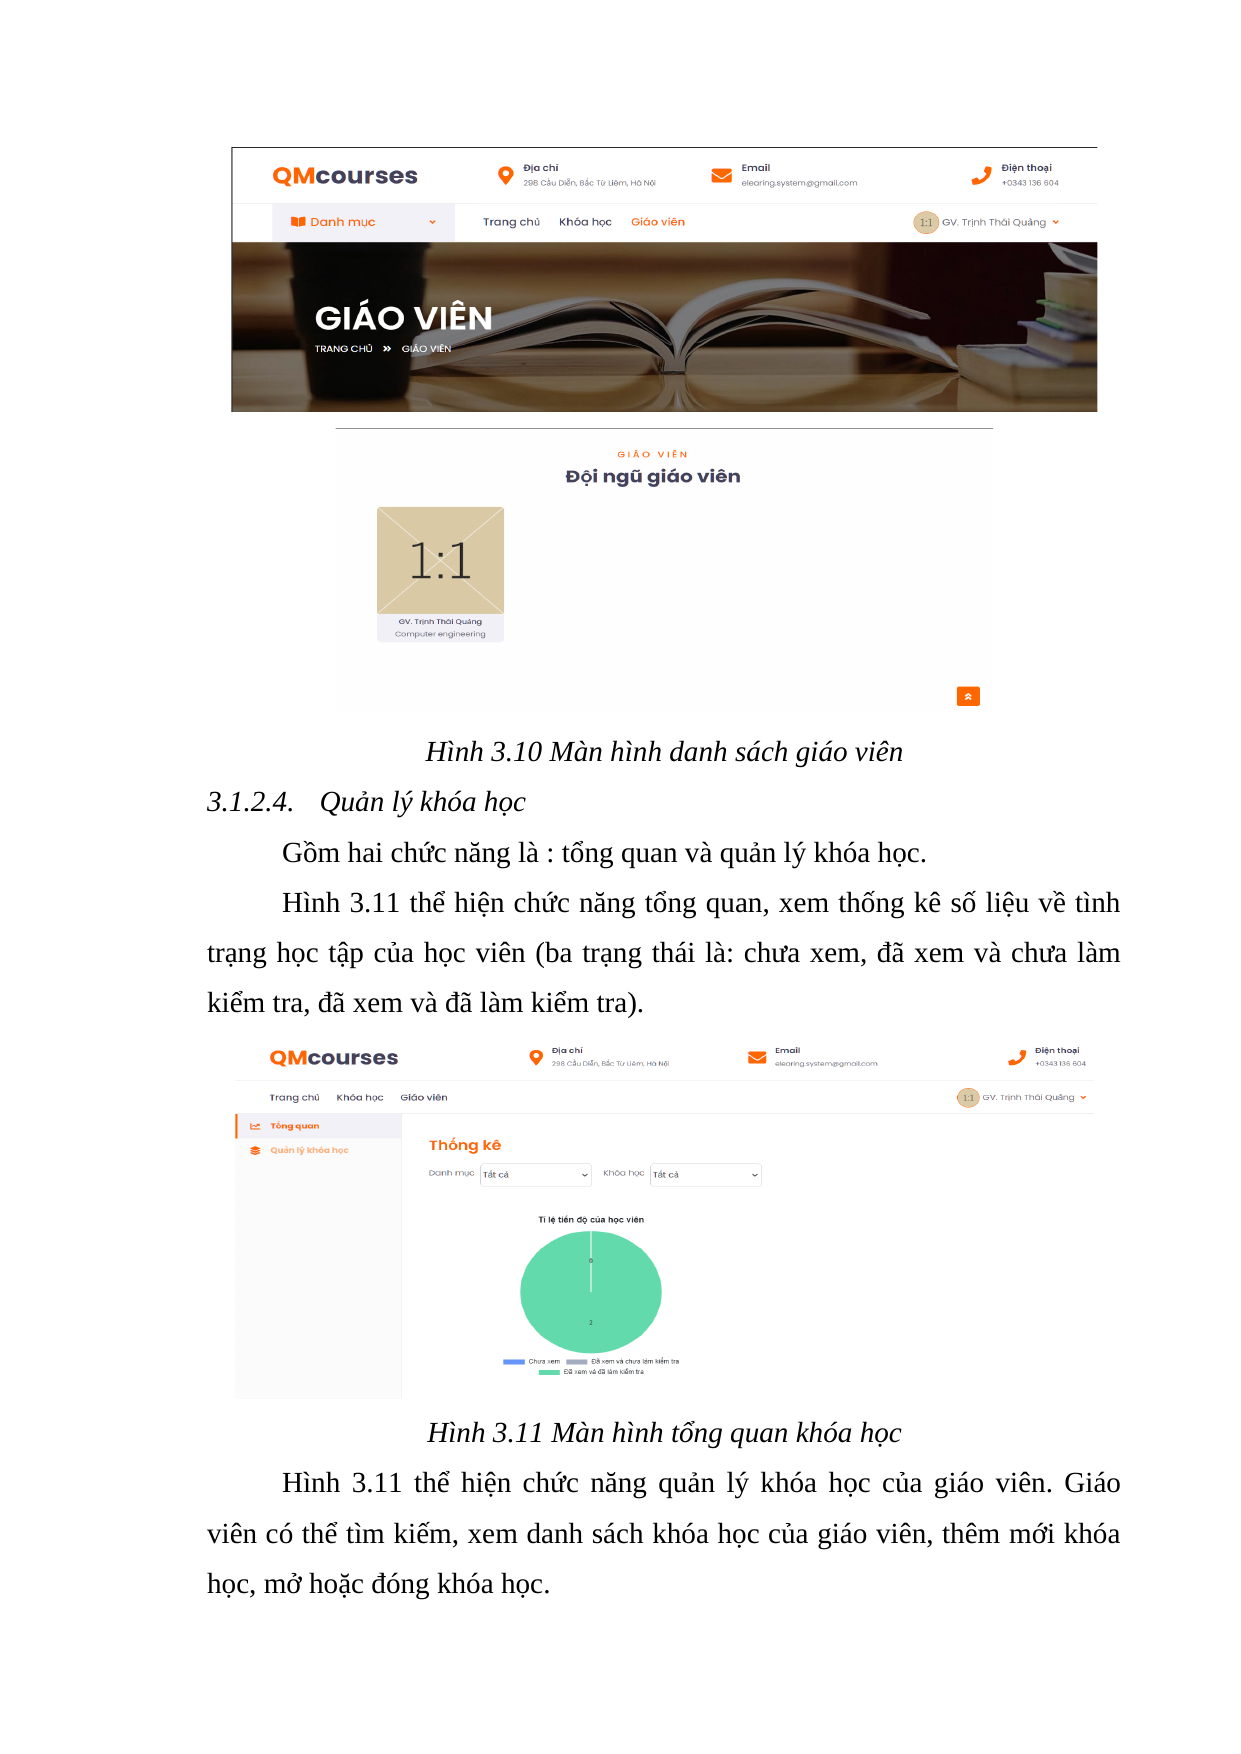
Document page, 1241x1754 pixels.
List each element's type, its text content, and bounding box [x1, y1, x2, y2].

text Hình 3.10 Màn hình danh sách giáo viên [207, 734, 1122, 768]
subtitle Quản lý khóa học [207, 784, 1122, 818]
picture [235, 1036, 1094, 1399]
picture [231, 147, 1098, 412]
text Hình 3.11 thể hiện chức năng tổng quan, xem thống kê số liệu về tình trạng học tập của học viên (ba trạng thái là: chưa xem, đã xem và chưa làm kiểm tra, đã xem và đã làm kiểm tra). [207, 885, 1122, 1019]
text Hình 3.11 thể hiện chức năng quản lý khóa học của giáo viên. Giáo viên có thể tìm kiếm, xem danh sách khóa học của giáo viên, thêm mới khóa học, mở hoặc đóng khóa học. [207, 1466, 1122, 1600]
text Hình 3.11 Màn hình tổng quan khóa học [207, 1415, 1122, 1449]
text Gồm hai chức năng là : tổng quan và quản lý khóa học. [207, 835, 1122, 868]
picture [335, 428, 994, 718]
